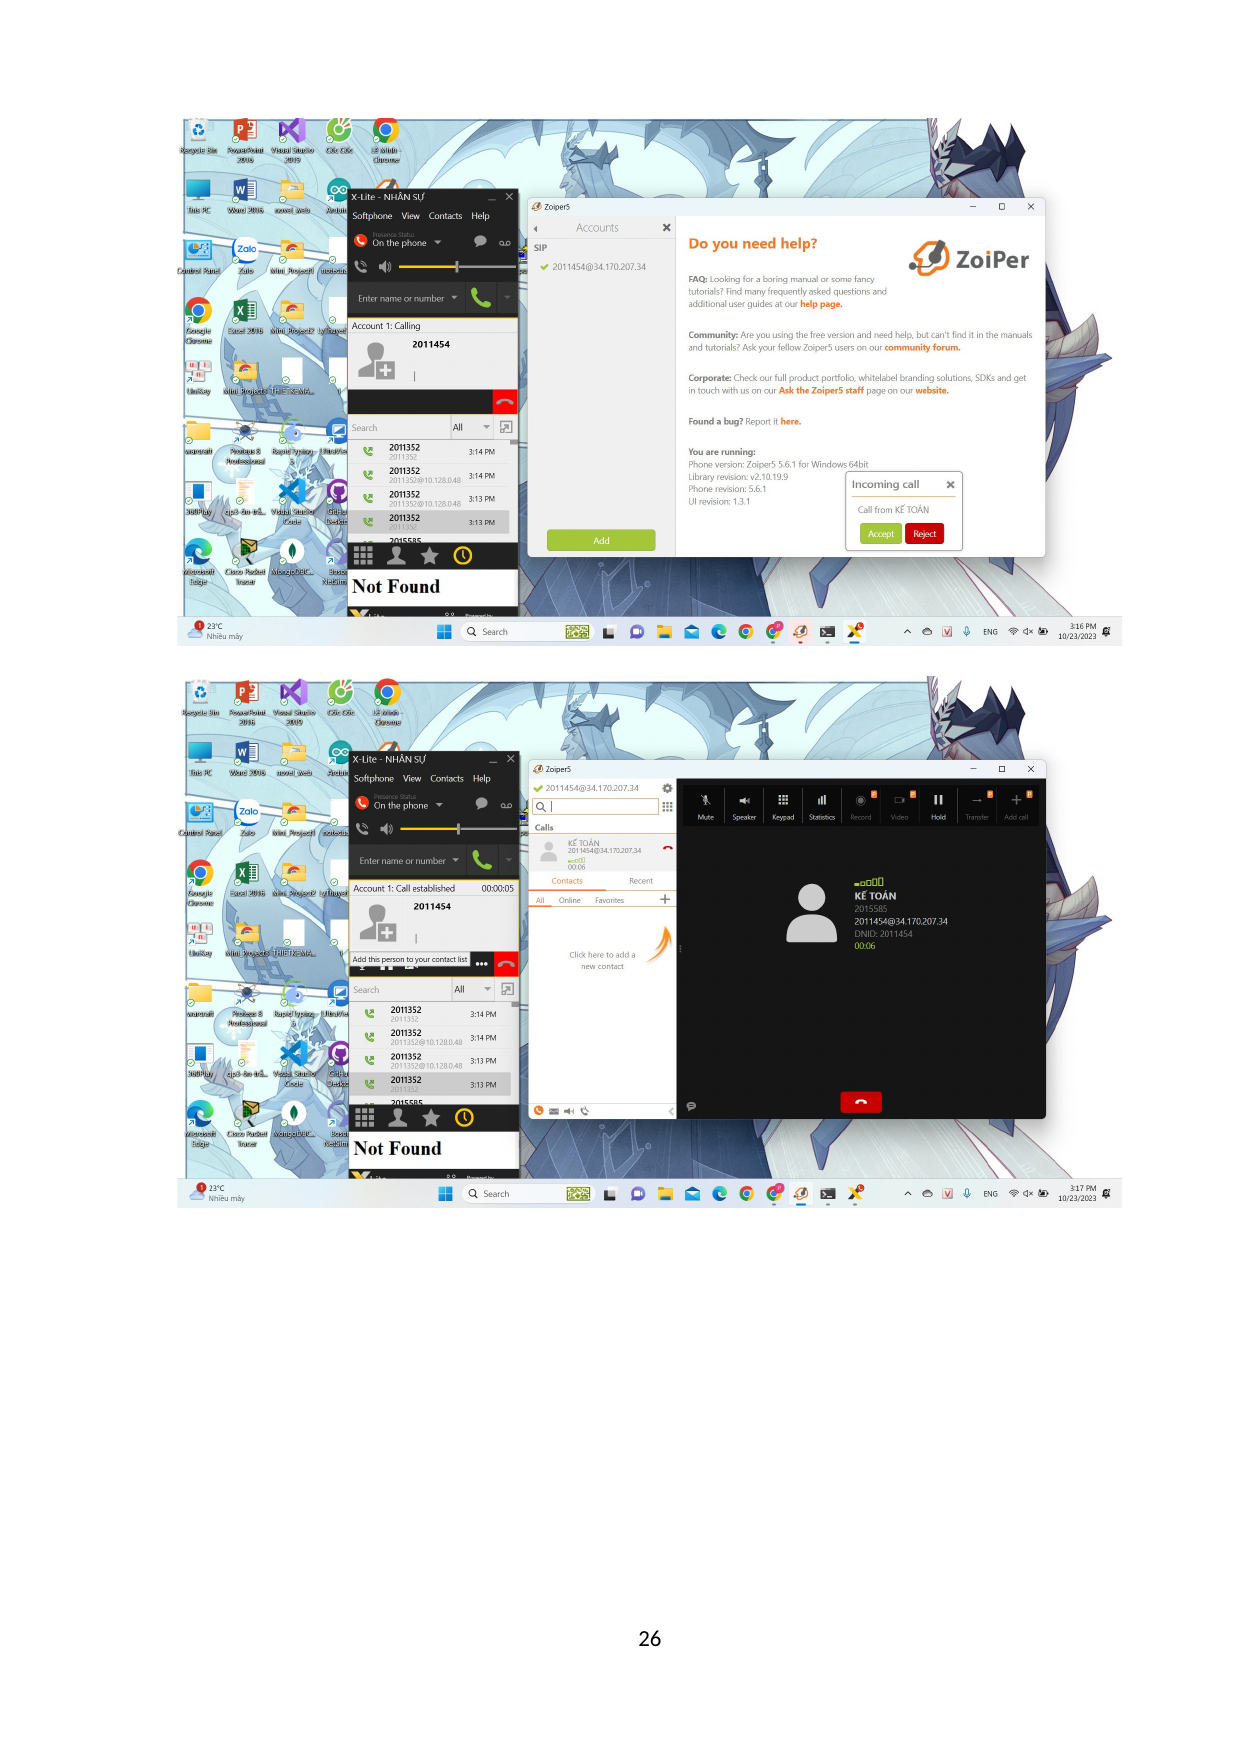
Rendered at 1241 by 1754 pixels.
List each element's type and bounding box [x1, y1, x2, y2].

picture [177, 676, 1123, 1208]
picture [177, 118, 1123, 646]
